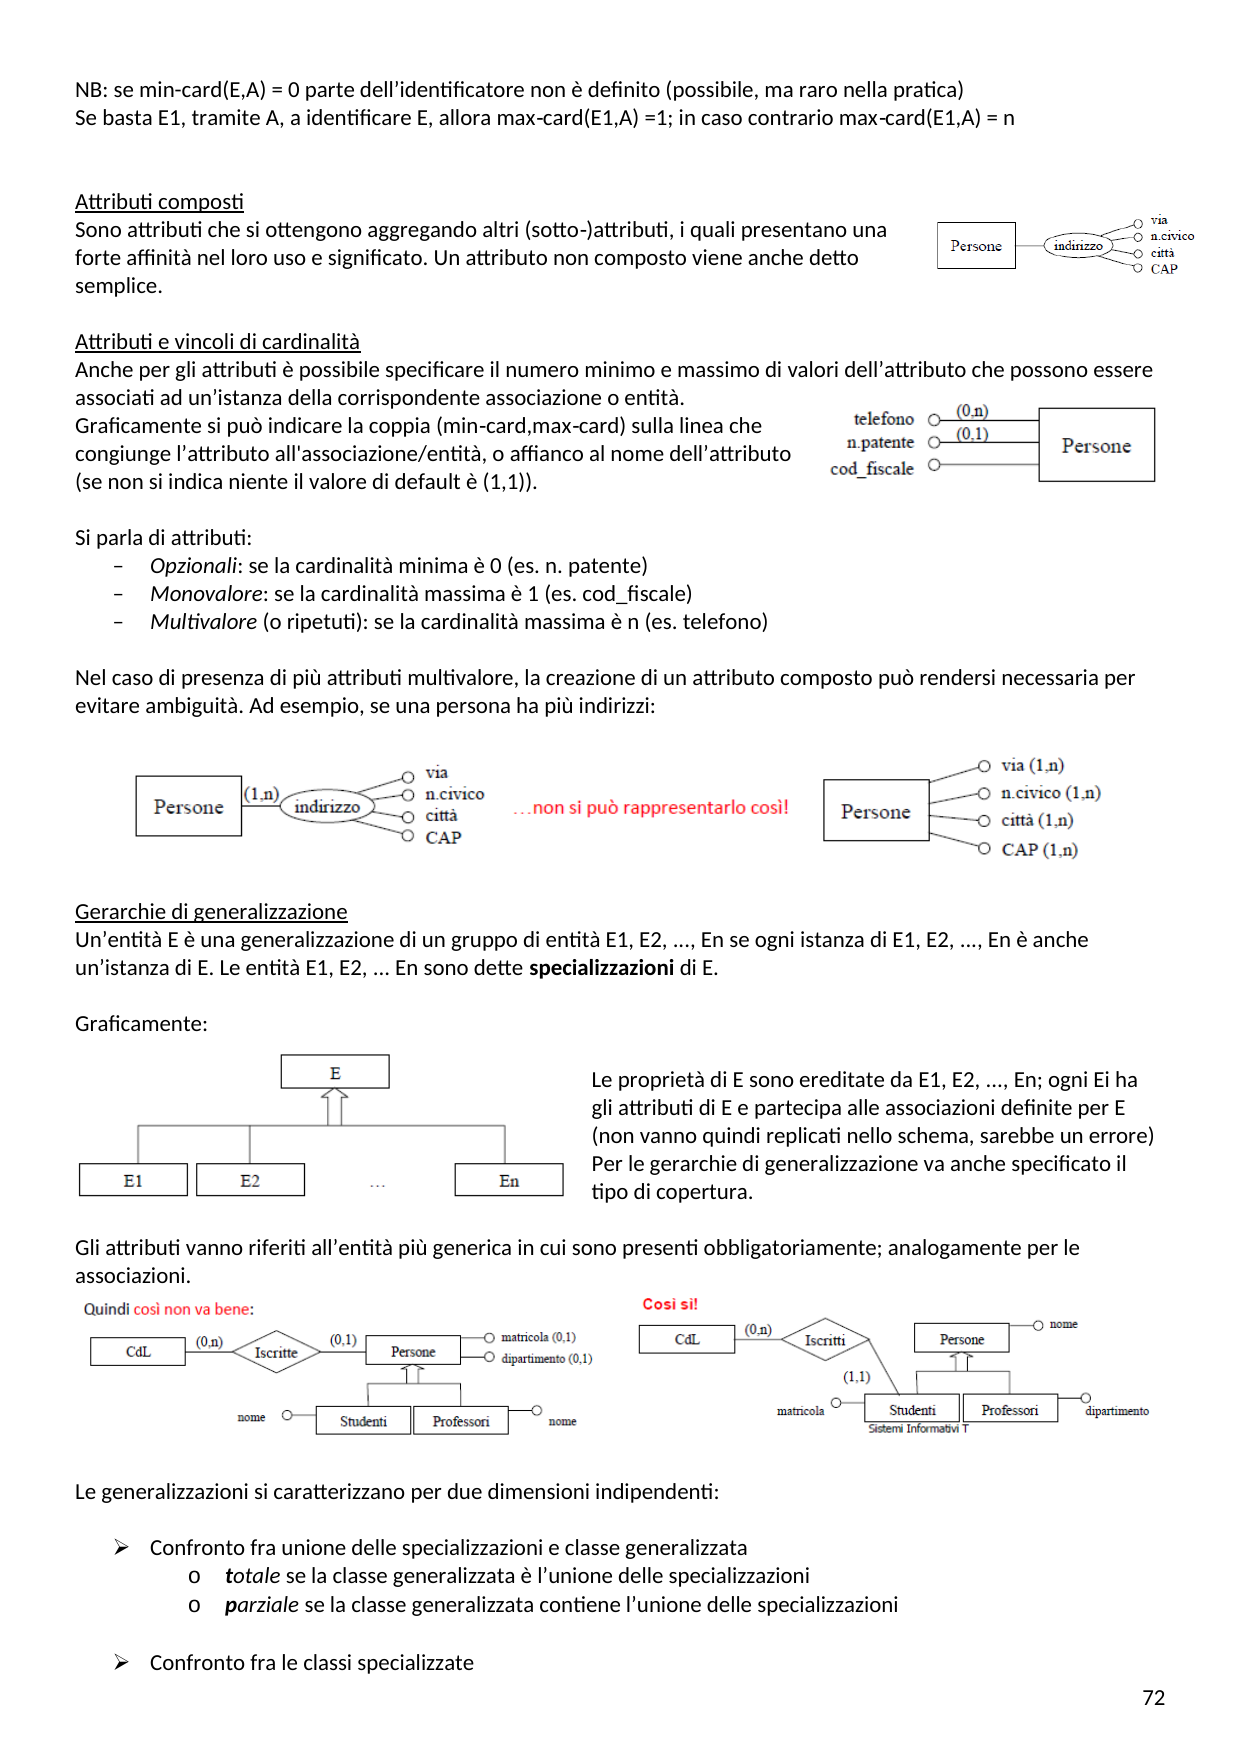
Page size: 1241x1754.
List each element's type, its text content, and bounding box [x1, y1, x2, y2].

text Attributi e vincoli di cardinalità [75, 327, 1165, 355]
list Confronto fra unione delle specializzazioni e classe generalizzata [112, 1533, 1165, 1561]
text Sono attributi che si ottengono aggregando altri (sotto‐)attributi, i quali presentano una forte affinità nel loro uso e significato. Un attributo non composto viene anche detto semplice. [75, 215, 1165, 299]
list totale se la classe generalizzata è l’unione delle specializzazioni [187, 1561, 1165, 1591]
text Gli attributi vanno riferiti all’entità più generica in cui sono presenti obbligatoriamente; analogamente per le associazioni. [75, 1233, 1165, 1289]
text Le proprietà di E sono ereditate da E1, E2, ..., En; ogni Ei ha gli attributi di E e partecipa alle associazioni definite per E (non vanno quindi replicati nello schema, sarebbe un errore) [573, 1065, 1165, 1149]
text Graficamente: [75, 1009, 1165, 1037]
text Per le gerarchie di generalizzazione va anche specificato il tipo di copertura. [75, 1149, 1165, 1206]
picture [75, 1289, 1164, 1450]
list parziale se la classe generalizzata contiene l’unione delle specializzazioni [187, 1591, 1165, 1620]
list Confronto fra le classi specializzate [112, 1648, 1165, 1676]
text Se basta E1, tramite A, a identificare E, allora max‐card(E1,A) =1; in caso contrario max‐card(E1,A) = n [75, 103, 1165, 131]
text Attributi composti [75, 187, 1165, 215]
text Gerarchie di generalizzazione [75, 897, 1165, 925]
text Anche per gli attributi è possibile specificare il numero minimo e massimo di valori dell’attributo che possono essere associati ad un’istanza della corrispondente associazione o entità. Graficamente si può indicare la coppia (min‐card,max‐card) sulla linea che congiunge l’attributo all'associazione/entità, o affianco al nome dell’attributo (se non si indica niente il valore di default è (1,1)). [75, 355, 1165, 495]
picture [929, 202, 1195, 283]
picture [827, 392, 1165, 493]
list Opzionali: se la cardinalità minima è 0 (es. n. patente) [112, 551, 1165, 579]
text Si parla di attributi: [75, 523, 1165, 551]
text Nel caso di presenza di più attributi multivalore, la creazione di un attributo composto può rendersi necessaria per evitare ambiguità. Ad esempio, se una persona ha più indirizzi: [75, 663, 1165, 719]
picture [64, 1045, 573, 1201]
text NB: se min-card(E,A) = 0 parte dell’identificatore non è definito (possibile, ma raro nella pratica) [75, 75, 1165, 103]
list Monovalore: se la cardinalità massima è 1 (es. cod_fiscale) [112, 579, 1165, 607]
picture [126, 747, 1114, 870]
list Multivalore (o ripetuti): se la cardinalità massima è n (es. telefono) [112, 607, 1165, 635]
text Un’entità E è una generalizzazione di un gruppo di entità E1, E2, ..., En se ogni istanza di E1, E2, ..., En è anche un’istanza di E. Le entità E1, E2, ... En sono dette specializzazioni di E. [75, 925, 1165, 981]
text Le generalizzazioni si caratterizzano per due dimensioni indipendenti: [75, 1477, 1165, 1505]
